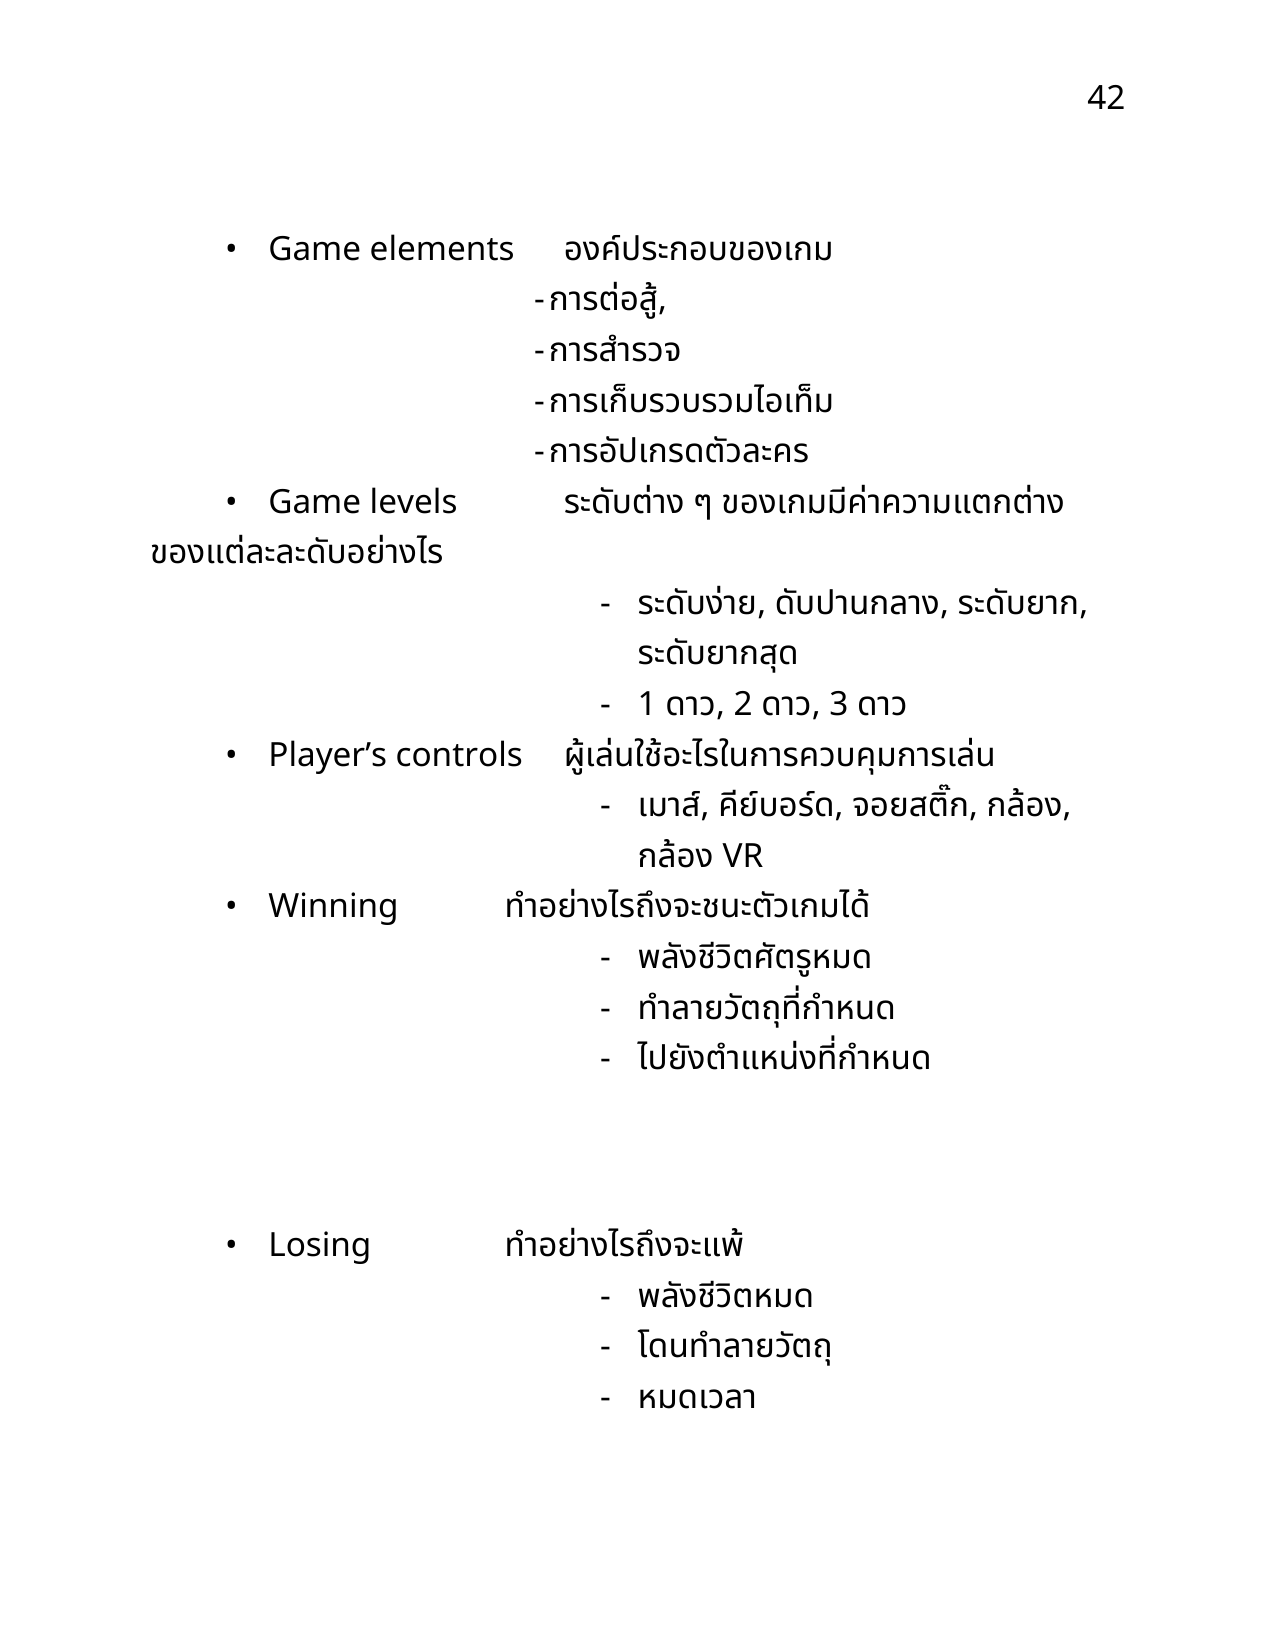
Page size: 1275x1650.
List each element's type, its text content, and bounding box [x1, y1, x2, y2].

list ระดับง่าย, ดับปานกลาง, ระดับยาก, ระดับยากสุด [600, 579, 1125, 680]
list โดนทำลายวัตถุ [600, 1322, 1125, 1373]
list พลังชีวิตศัตรูหมด [600, 933, 1125, 983]
list 1 ดาว, 2 ดาว, 3 ดาว [600, 680, 1125, 730]
list ทำลายวัตถุที่กำหนด [600, 983, 1125, 1034]
text • Game levels ระดับต่าง ๆ ของเกมมีค่าความแตกต่าง ของแต่ละละดับอย่างไร [150, 478, 1125, 579]
list การสำรวจ [534, 326, 1125, 376]
list เมาส์, คีย์บอร์ด, จอยสติ๊ก, กล้อง, กล้อง VR [600, 781, 1125, 882]
list หมดเวลา [600, 1373, 1125, 1423]
text • Player’s controls ผู้เล่นใช้อะไรในการควบคุมการเล่น [150, 730, 1125, 781]
text • Losing ทำอย่างไรถึงจะแพ้ [150, 1221, 1125, 1272]
list การเก็บรวบรวมไอเท็ม [534, 376, 1125, 427]
list การอัปเกรดตัวละคร [534, 427, 1125, 478]
list การต่อสู้, [534, 275, 1125, 326]
list ไปยังตำแหน่งที่กำหนด [600, 1034, 1125, 1085]
text • Game elements องค์ประกอบของเกม [150, 224, 1125, 275]
text • Winning ทำอย่างไรถึงจะชนะตัวเกมได้ [150, 882, 1125, 933]
list พลังชีวิตหมด [600, 1272, 1125, 1322]
